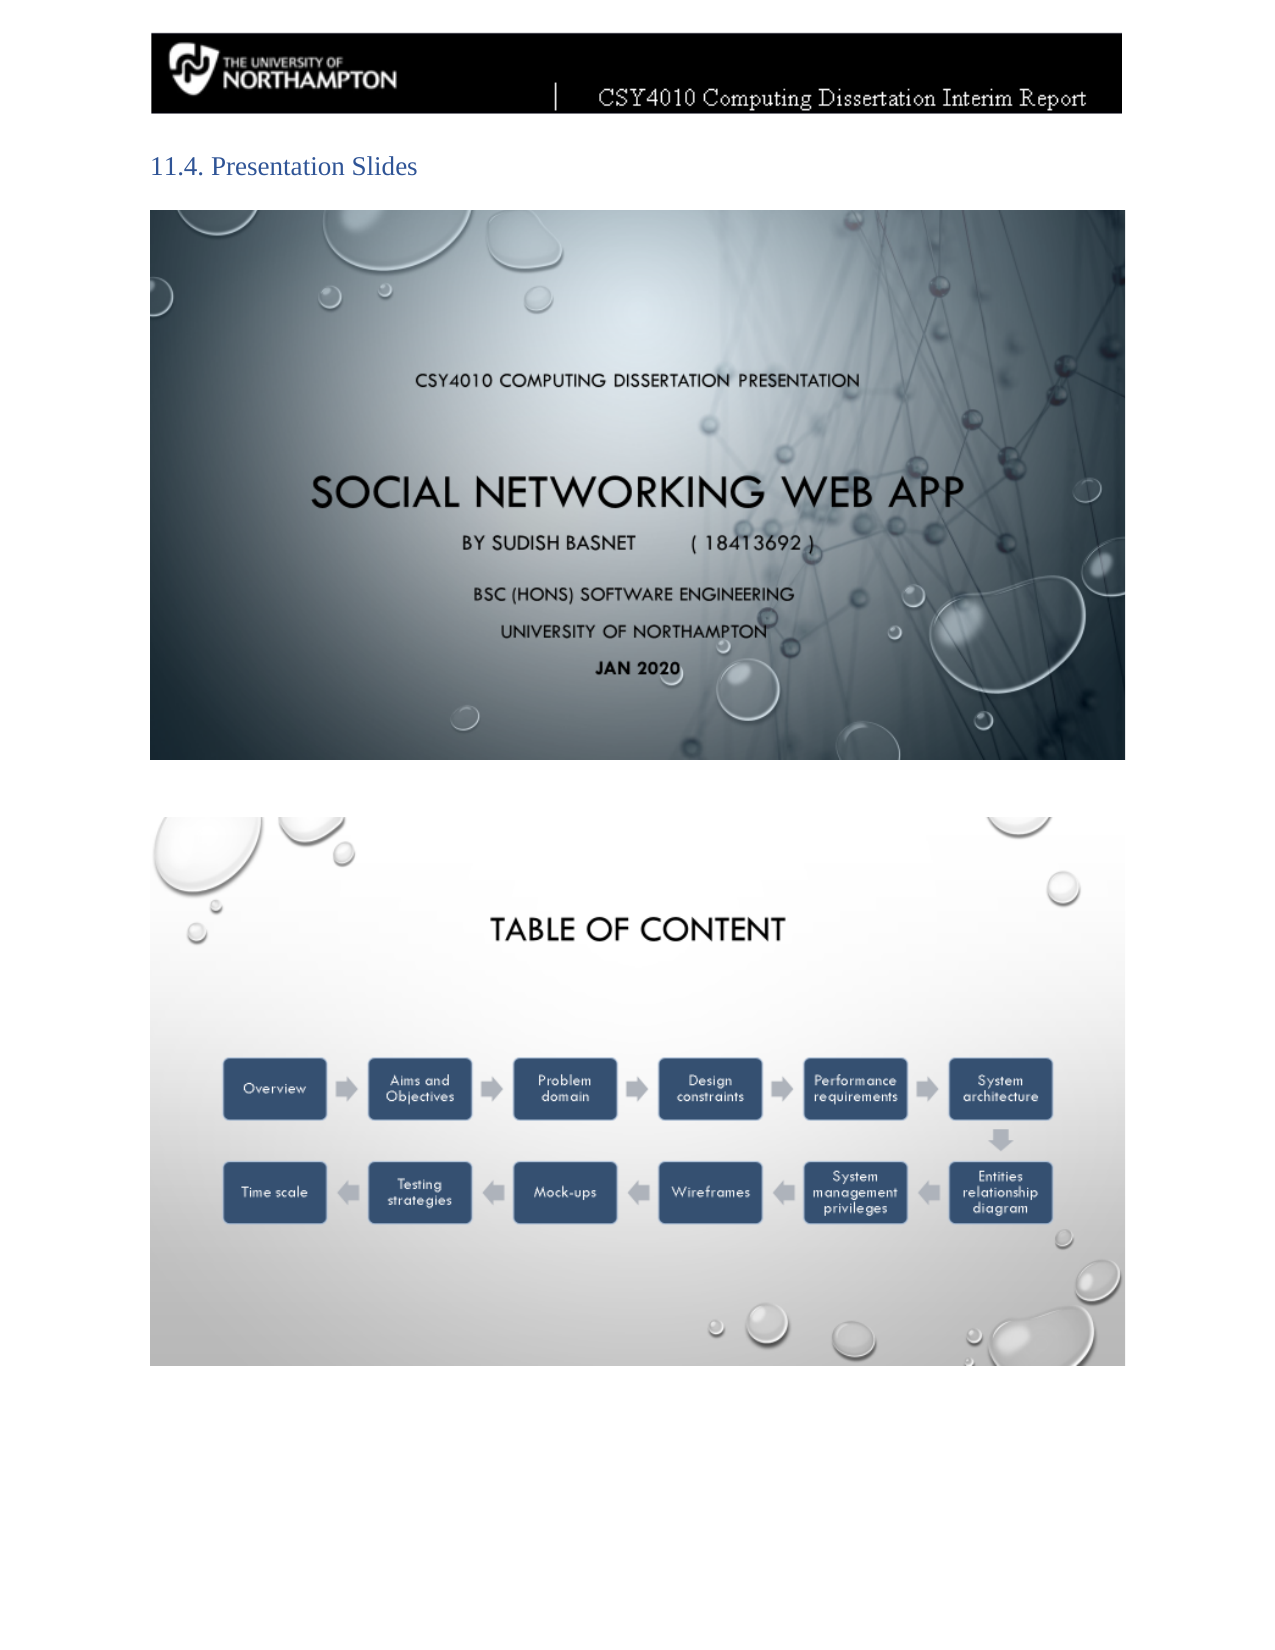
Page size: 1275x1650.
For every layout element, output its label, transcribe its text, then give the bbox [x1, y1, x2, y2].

picture [150, 21, 1122, 116]
picture [150, 210, 1125, 760]
picture [150, 817, 1125, 1366]
subtitle 11.4. Presentation Slides [150, 150, 1125, 181]
